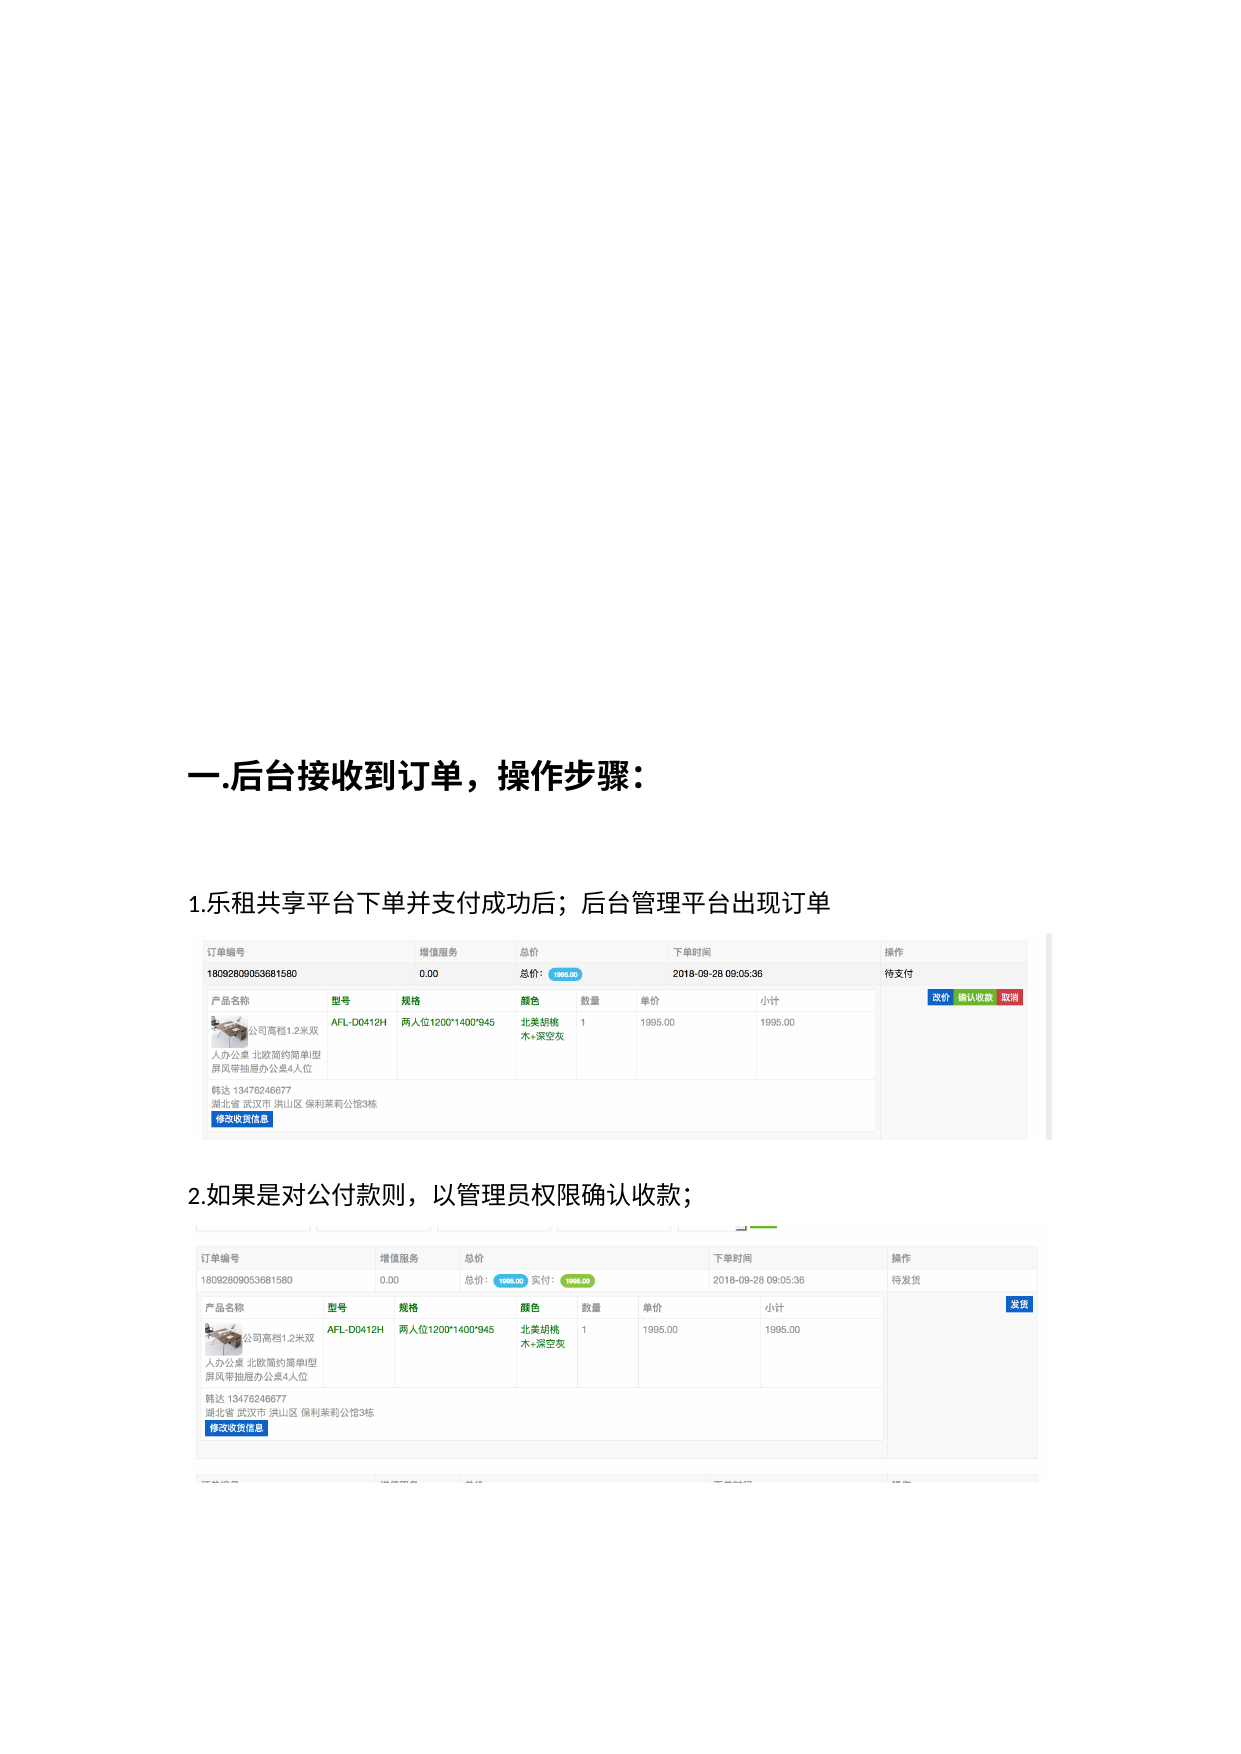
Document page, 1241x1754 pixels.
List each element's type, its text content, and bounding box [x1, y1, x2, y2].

picture [187, 1226, 1053, 1483]
text 2.如果是对公付款则，以管理员权限确认收款； [187, 1161, 1053, 1226]
subtitle 一.后台接收到订单，操作步骤： [187, 742, 1053, 807]
picture [187, 933, 1053, 1140]
text 1.乐租共享平台下单并支付成功后；后台管理平台出现订单 [187, 869, 1053, 933]
